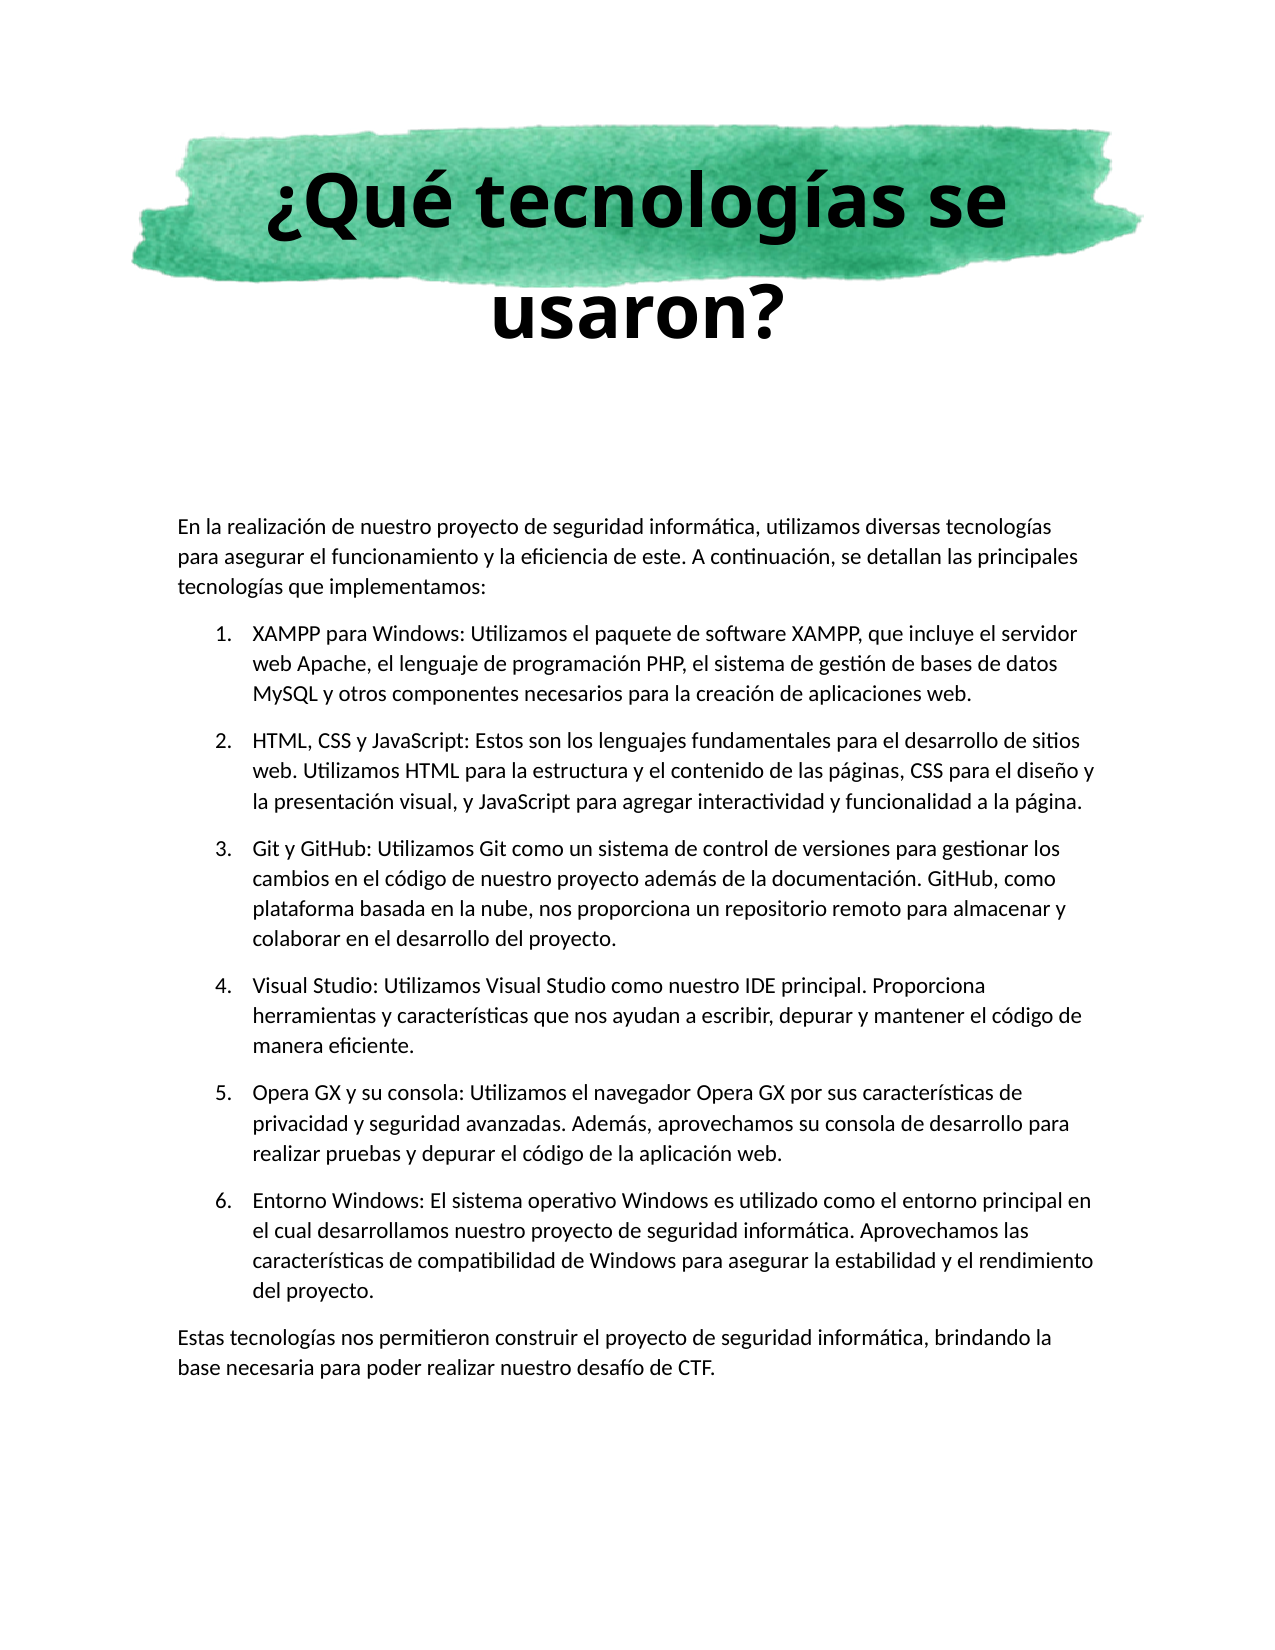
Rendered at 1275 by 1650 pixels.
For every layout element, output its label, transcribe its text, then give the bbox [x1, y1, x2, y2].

text ¿Qué tecnologías se usaron? [177, 148, 1098, 360]
list Entorno Windows: El sistema operativo Windows es utilizado como el entorno principal en el cual desarrollamos nuestro proyecto de seguridad informática. Aprovechamos las características de compatibilidad de Windows para asegurar la estabilidad y el rendimiento del proyecto. [215, 1186, 1098, 1304]
list Git y GitHub: Utilizamos Git como un sistema de control de versiones para gestionar los cambios en el código de nuestro proyecto además de la documentación. GitHub, como plataforma basada en la nube, nos proporciona un repositorio remoto para almacenar y colaborar en el desarrollo del proyecto. [215, 834, 1098, 952]
list XAMPP para Windows: Utilizamos el paquete de software XAMPP, que incluye el servidor web Apache, el lenguaje de programación PHP, el sistema de gestión de bases de datos MySQL y otros componentes necesarios para la creación de aplicaciones web. [215, 619, 1098, 708]
list Visual Studio: Utilizamos Visual Studio como nuestro IDE principal. Proporciona herramientas y características que nos ayudan a escribir, depurar y mantener el código de manera eficiente. [215, 971, 1098, 1060]
text Estas tecnologías nos permitieron construir el proyecto de seguridad informática, brindando la base necesaria para poder realizar nuestro desafío de CTF. [177, 1323, 1098, 1382]
list Opera GX y su consola: Utilizamos el navegador Opera GX por sus características de privacidad y seguridad avanzadas. Además, aprovechamos su consola de desarrollo para realizar pruebas y depurar el código de la aplicación web. [215, 1078, 1098, 1167]
text En la realización de nuestro proyecto de seguridad informática, utilizamos diversas tecnologías para asegurar el funcionamiento y la eficiencia de este. A continuación, se detallan las principales tecnologías que implementamos: [177, 512, 1098, 600]
list HTML, CSS y JavaScript: Estos son los lenguajes fundamentales para el desarrollo de sitios web. Utilizamos HTML para la estructura y el contenido de las páginas, CSS para el diseño y la presentación visual, y JavaScript para agregar interactividad y funcionalidad a la página. [215, 726, 1098, 815]
picture [131, 106, 1144, 299]
